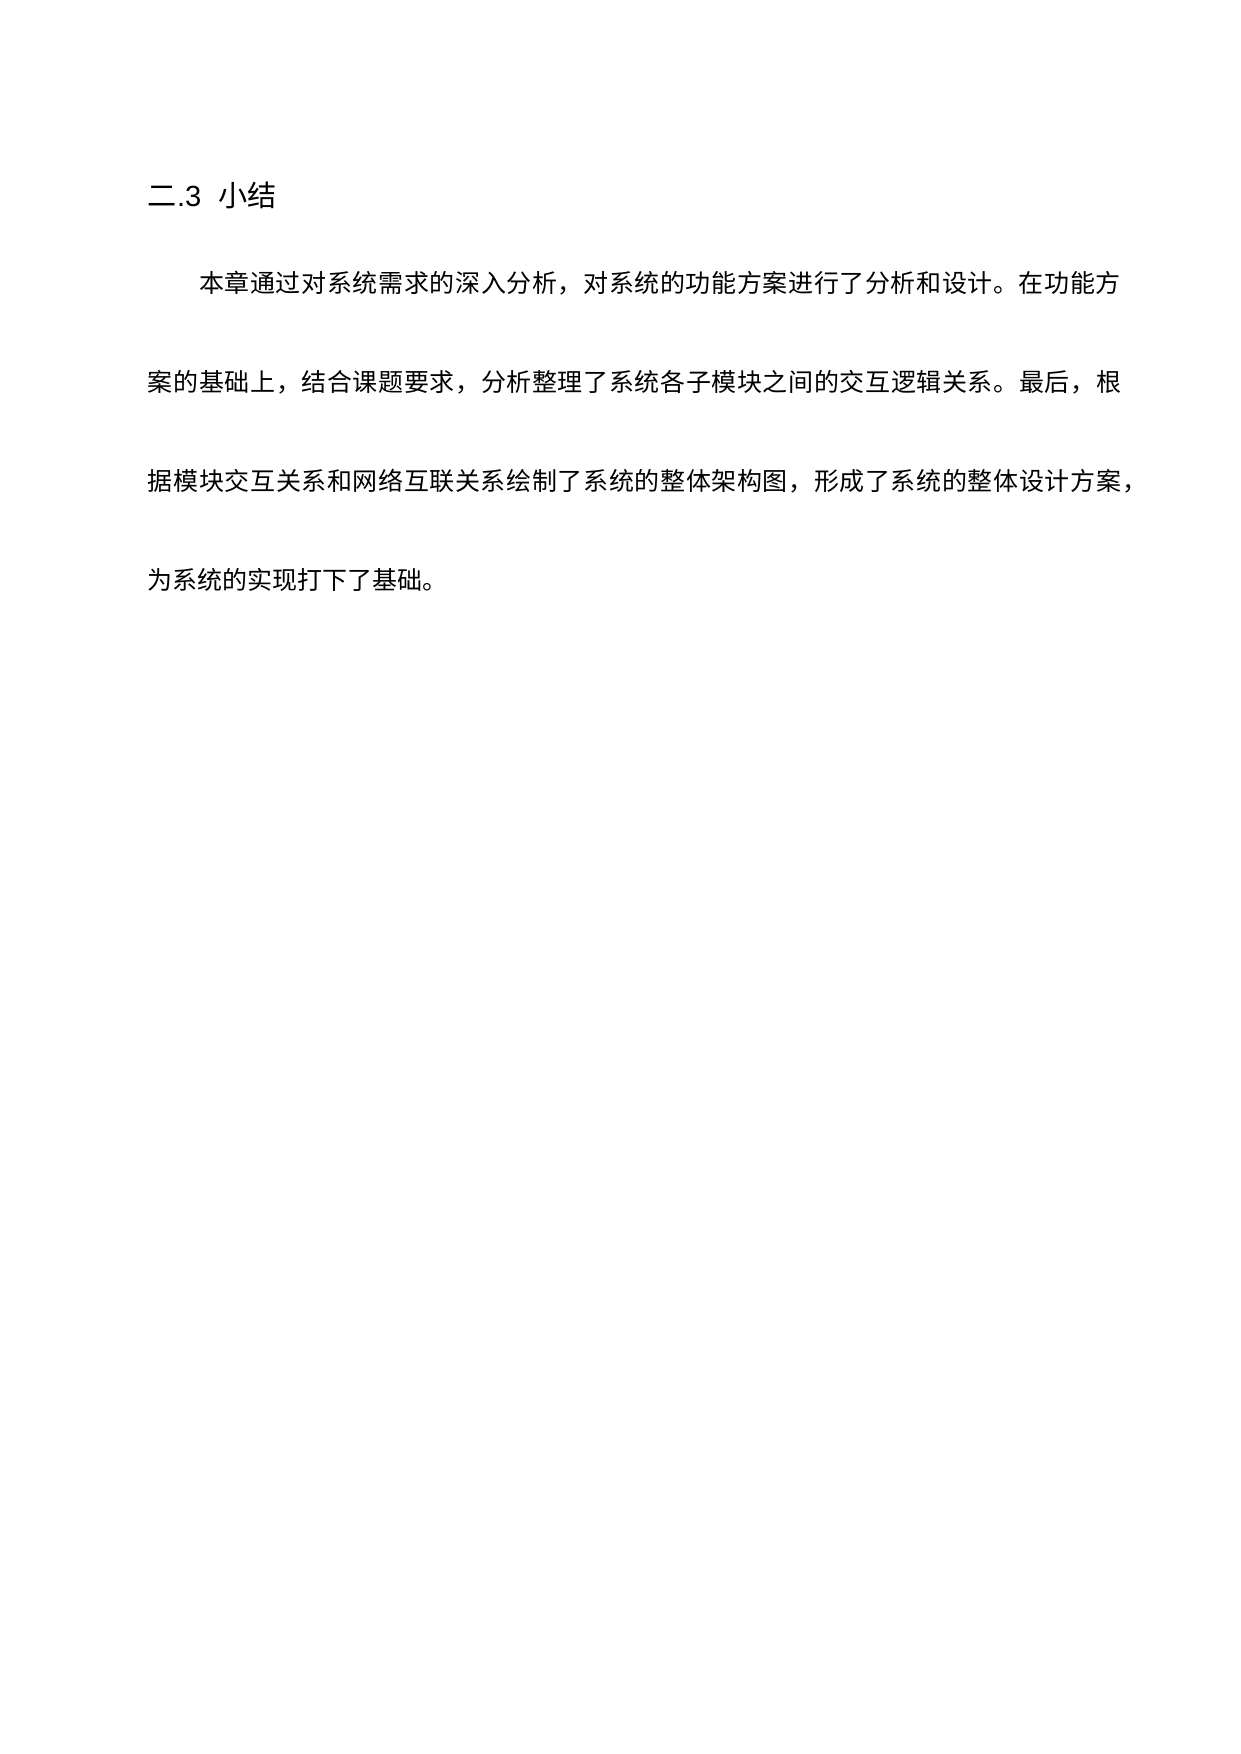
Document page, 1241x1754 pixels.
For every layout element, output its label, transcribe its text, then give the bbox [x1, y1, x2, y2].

subtitle 小结 [148, 161, 1122, 227]
